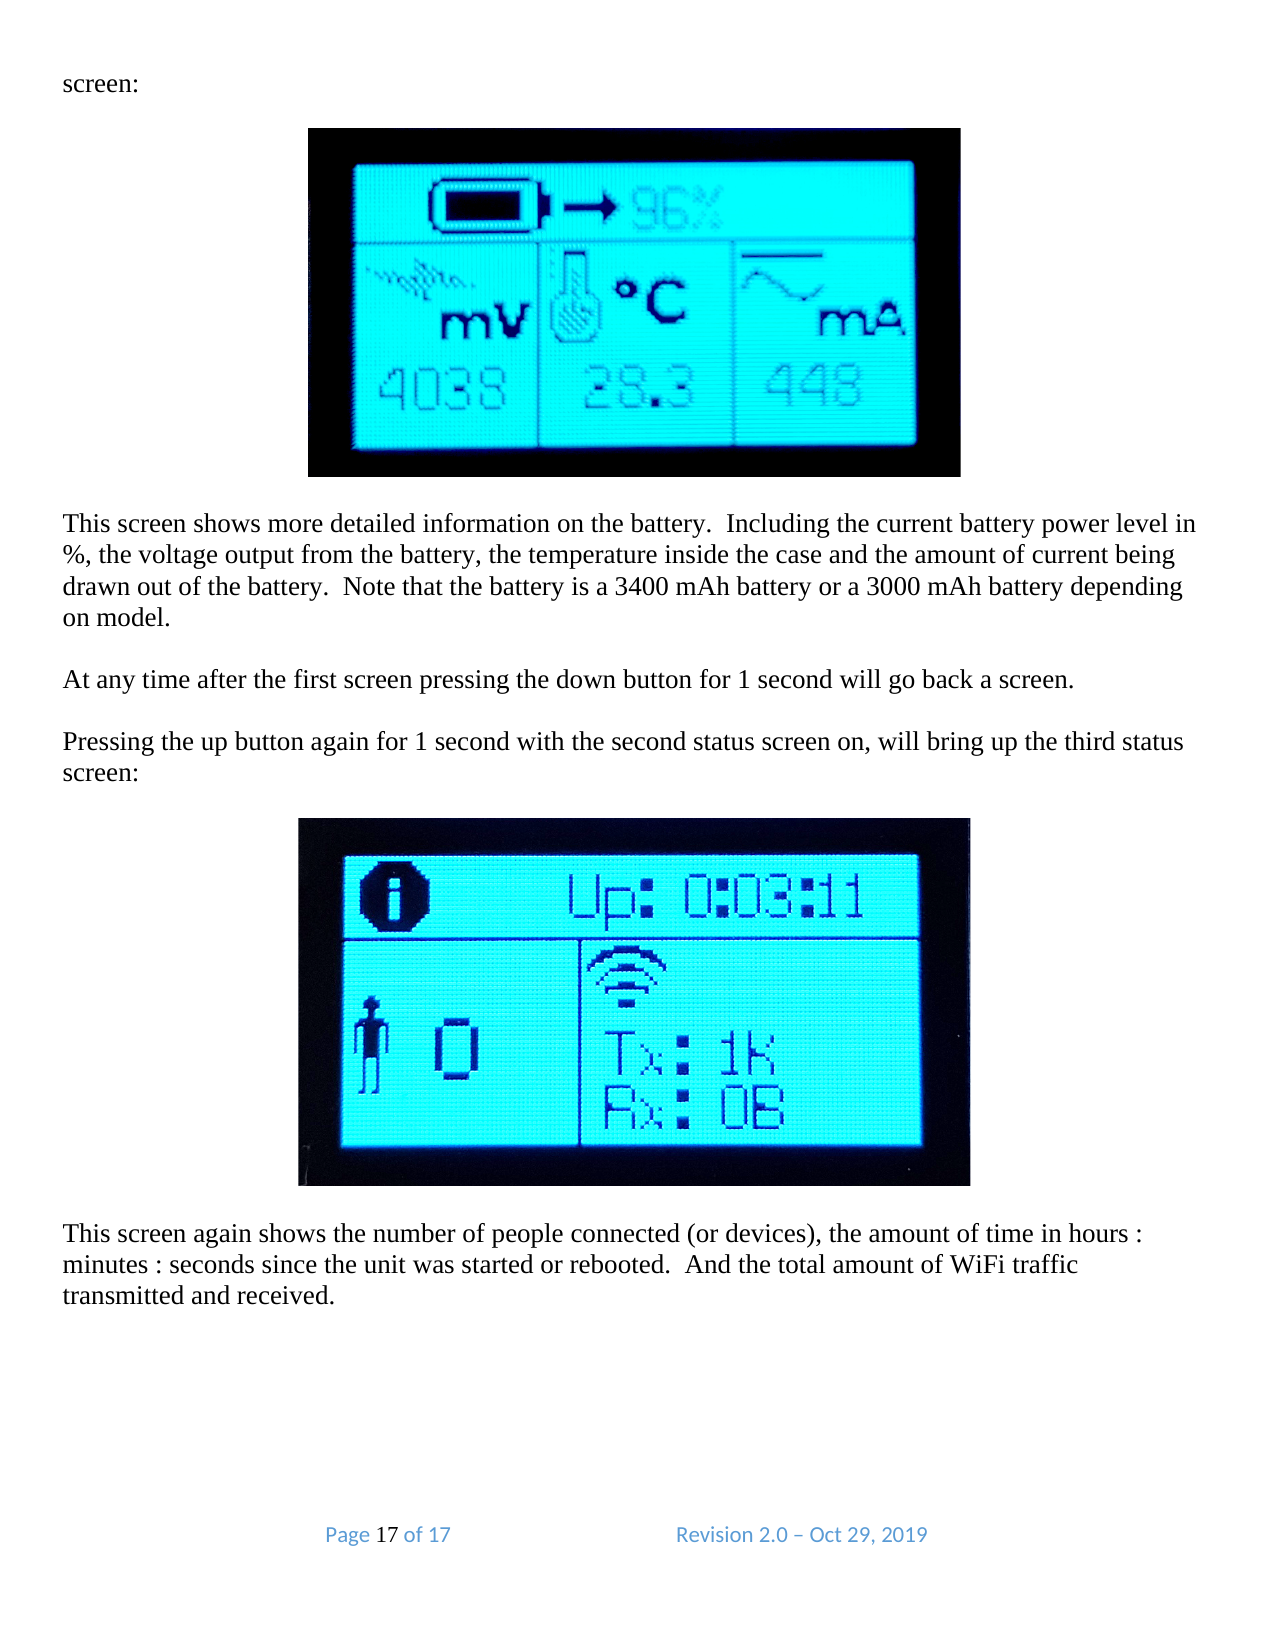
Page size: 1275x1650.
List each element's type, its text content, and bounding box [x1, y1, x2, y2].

text Pressing the up button again for 1 second with the second status screen on, will bring up the third status screen: [62, 725, 1206, 788]
text This screen shows more detailed information on the battery. Including the current battery power level in %, the voltage output from the battery, the temperature inside the case and the amount of current being drawn out of the battery. Note that the battery is a 3400 mAh battery or a 3000 mAh battery depending on model. [62, 507, 1206, 632]
text At any time after the first screen pressing the down button for 1 second will go back a screen. [62, 663, 1206, 694]
text This screen again shows the number of people connected (or devices), the amount of time in hours : minutes : seconds since the unit was started or rebooted. And the total amount of WiFi traffic transmitted and received. [62, 1217, 1206, 1310]
picture [298, 818, 971, 1186]
picture [308, 128, 961, 477]
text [62, 67, 1206, 98]
